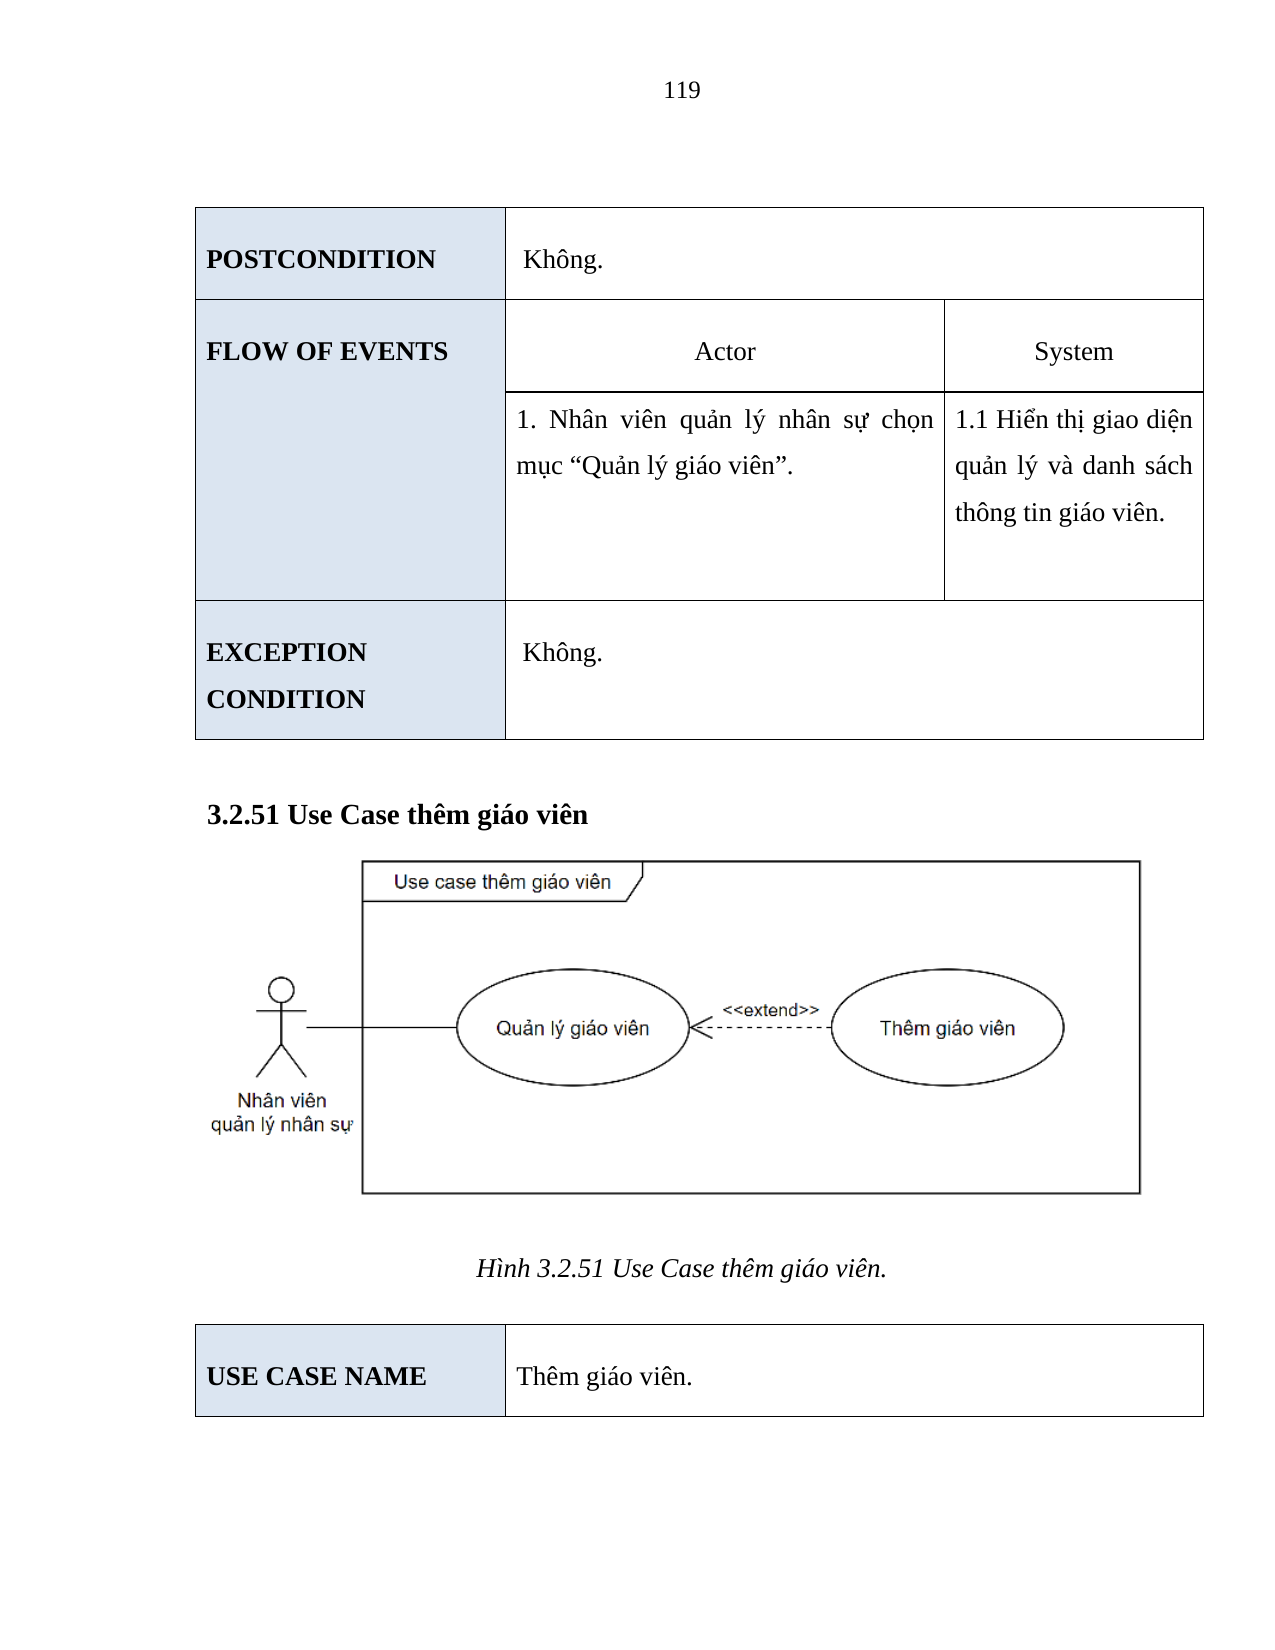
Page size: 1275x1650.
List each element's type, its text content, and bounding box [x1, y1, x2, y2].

table_header USE CASE NAME [196, 1325, 505, 1416]
table_header Thêm giáo viên. [506, 1325, 1203, 1416]
table_cell Actor [506, 300, 944, 391]
table_cell POSTCONDITION [196, 208, 505, 299]
table_cell FLOW OF EVENTS [196, 300, 505, 600]
table_cell Không. [506, 208, 1203, 299]
table_cell EXCEPTION CONDITION [196, 601, 505, 739]
text Hình 3.2.51 Use Case thêm giáo viên. [207, 1252, 1157, 1283]
subtitle 3.2.51 Use Case thêm giáo viên [207, 797, 1157, 831]
picture [206, 847, 1157, 1213]
table_cell 1. Nhân viên quản lý nhân sự chọn mục “Quản lý giáo viên”. [506, 393, 944, 600]
table_cell 1.1 Hiển thị giao diện quản lý và danh sách thông tin giáo viên. [945, 393, 1203, 600]
table_cell System [945, 300, 1203, 391]
table_cell Không. [506, 601, 1203, 739]
